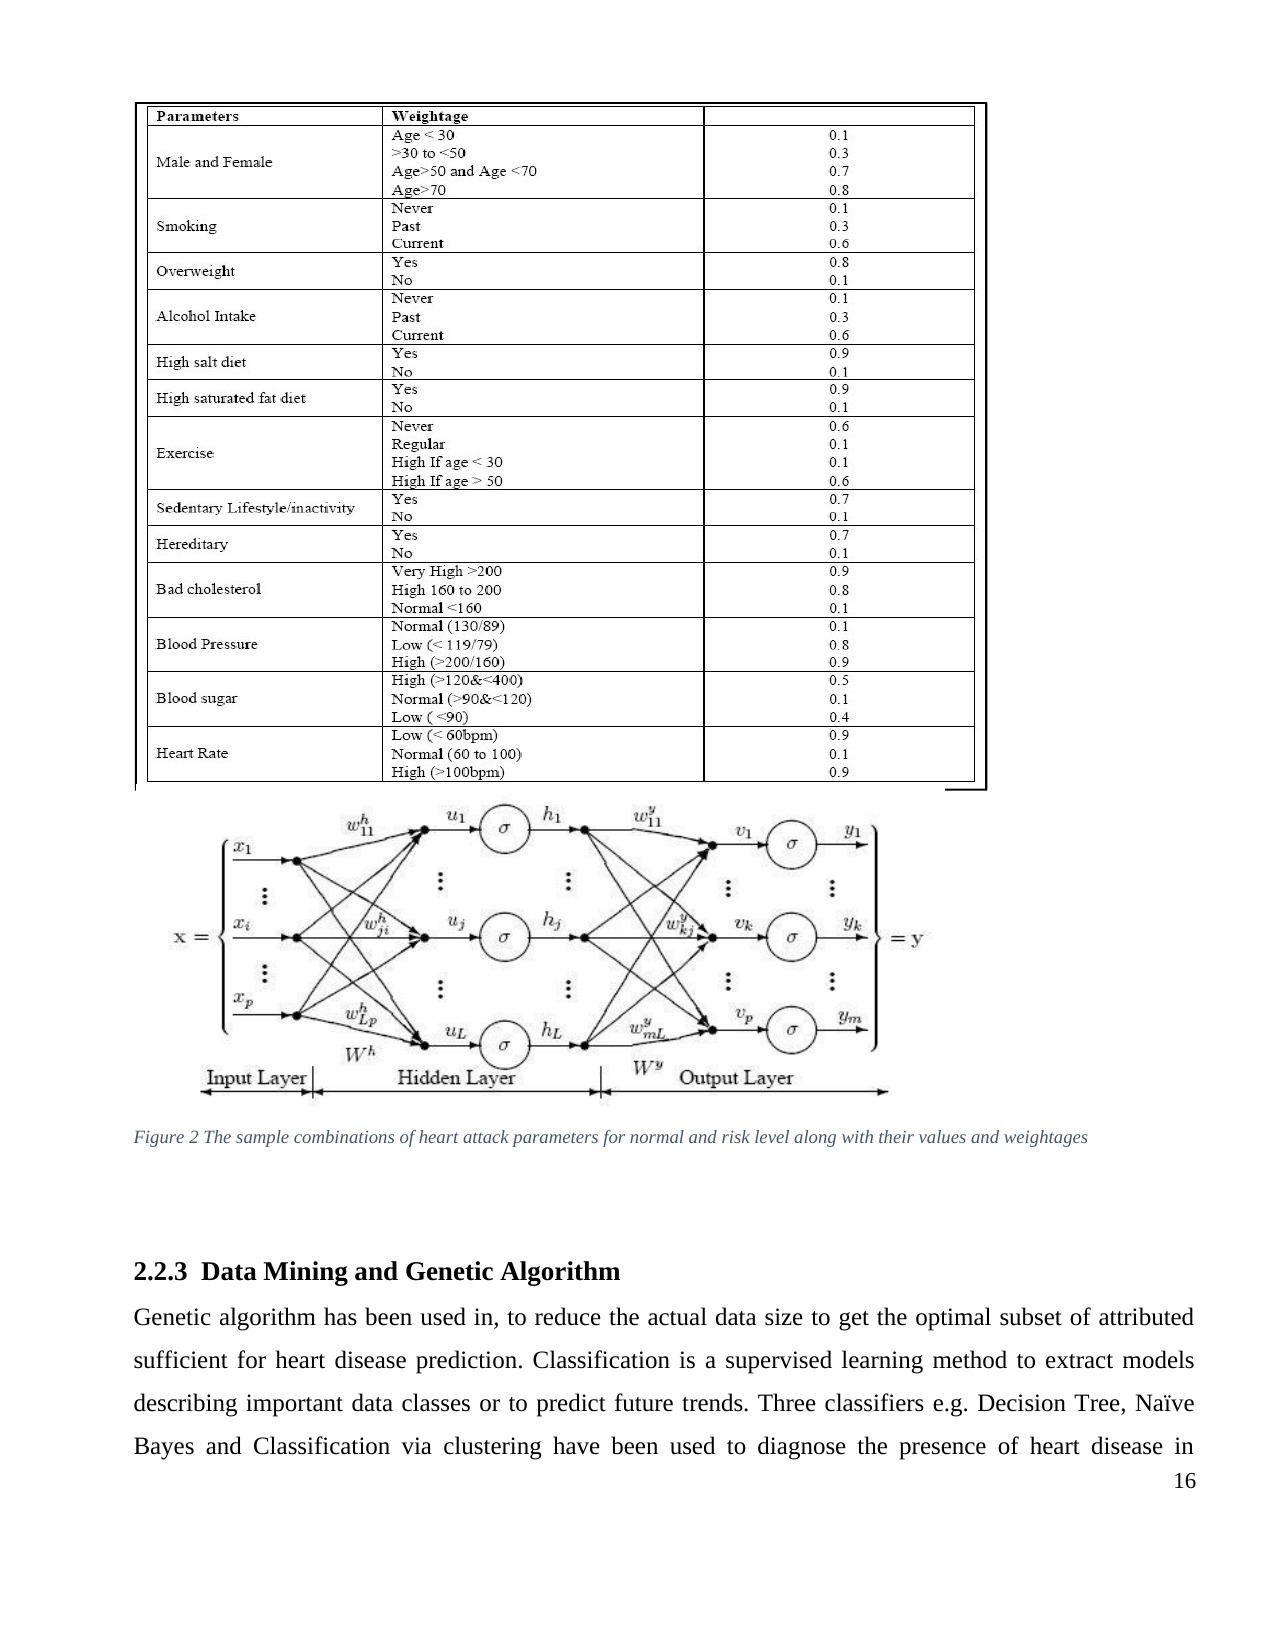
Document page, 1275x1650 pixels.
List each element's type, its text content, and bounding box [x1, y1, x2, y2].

text 2.2.3 Data Mining and Genetic Algorithm [133, 1255, 1196, 1286]
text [133, 1302, 1196, 1460]
text Figure 2 The sample combinations of heart attack parameters for normal and risk level along with their values and weightages [133, 1126, 1196, 1148]
picture [136, 104, 978, 1113]
